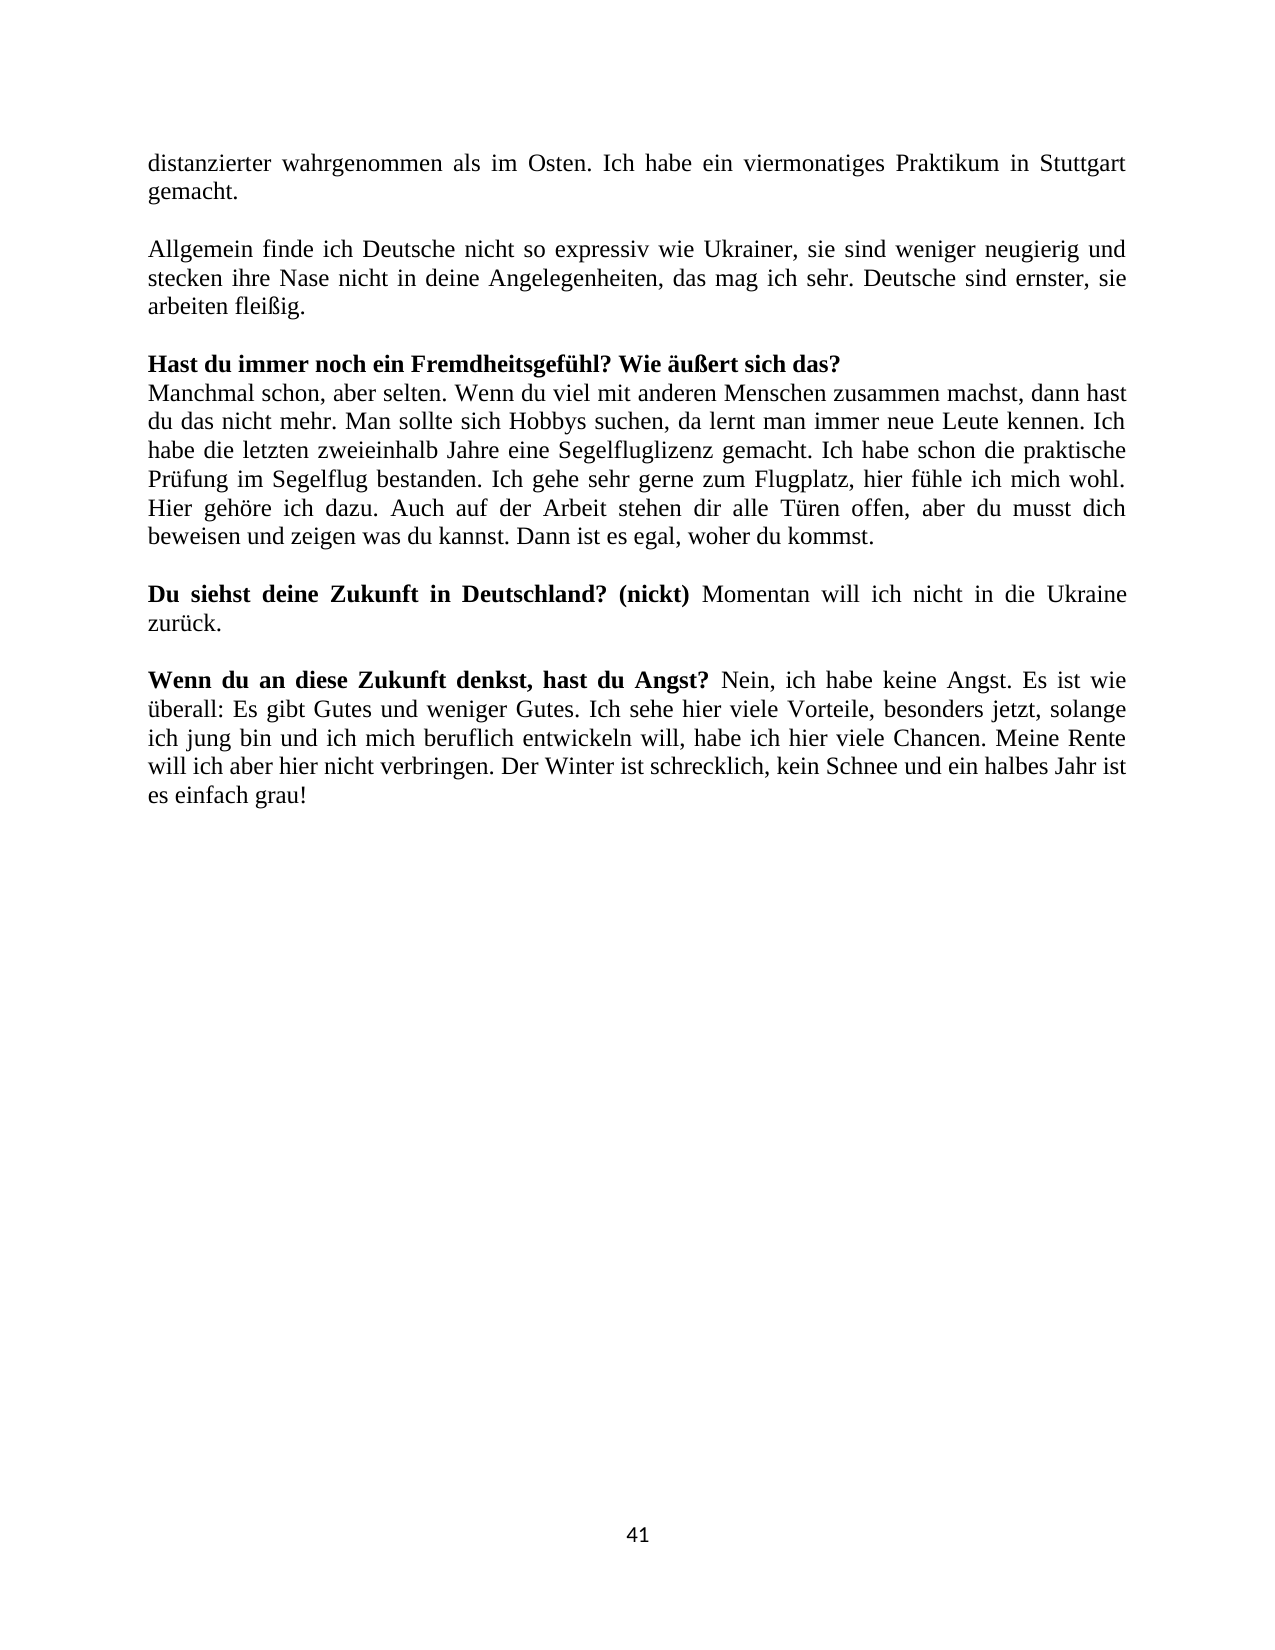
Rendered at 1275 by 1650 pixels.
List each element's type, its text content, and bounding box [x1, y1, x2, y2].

text Wenn du an diese Zukunft denkst, hast du Angst? Nein, ich habe keine Angst. Es ist wie überall: Es gibt Gutes und weniger Gutes. Ich sehe hier viele Vorteile, besonders jetzt, solange ich jung bin und ich mich beruflich entwickeln will, habe ich hier viele Chancen. Meine Rente will ich aber hier nicht verbringen. Der Winter ist schrecklich, kein Schnee und ein halbes Jahr ist es einfach grau! [148, 665, 1127, 809]
text Hast du immer noch ein Fremdheitsgefühl? Wie äußert sich das? [148, 349, 1127, 378]
text Du siehst deine Zukunft in Deutschland? (nickt) Momentan will ich nicht in die Ukraine zurück. [148, 579, 1127, 636]
text Allgemein finde ich Deutsche nicht so expressiv wie Ukrainer, sie sind weniger neugierig und stecken ihre Nase nicht in deine Angelegenheiten, das mag ich sehr. Deutsche sind ernster, sie arbeiten fleißig. [148, 234, 1127, 320]
text Manchmal schon, aber selten. Wenn du viel mit anderen Menschen zusammen machst, dann hast du das nicht mehr. Man sollte sich Hobbys suchen, da lernt man immer neue Leute kennen. Ich habe die letzten zweieinhalb Jahre eine Segelfluglizenz gemacht. Ich habe schon die praktische Prüfung im Segelflug bestanden. Ich gehe sehr gerne zum Flugplatz, hier fühle ich mich wohl. Hier gehöre ich dazu. Auch auf der Arbeit stehen dir alle Türen offen, aber du musst dich beweisen und zeigen was du kannst. Dann ist es egal, woher du kommst. [148, 378, 1127, 550]
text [148, 148, 1127, 205]
